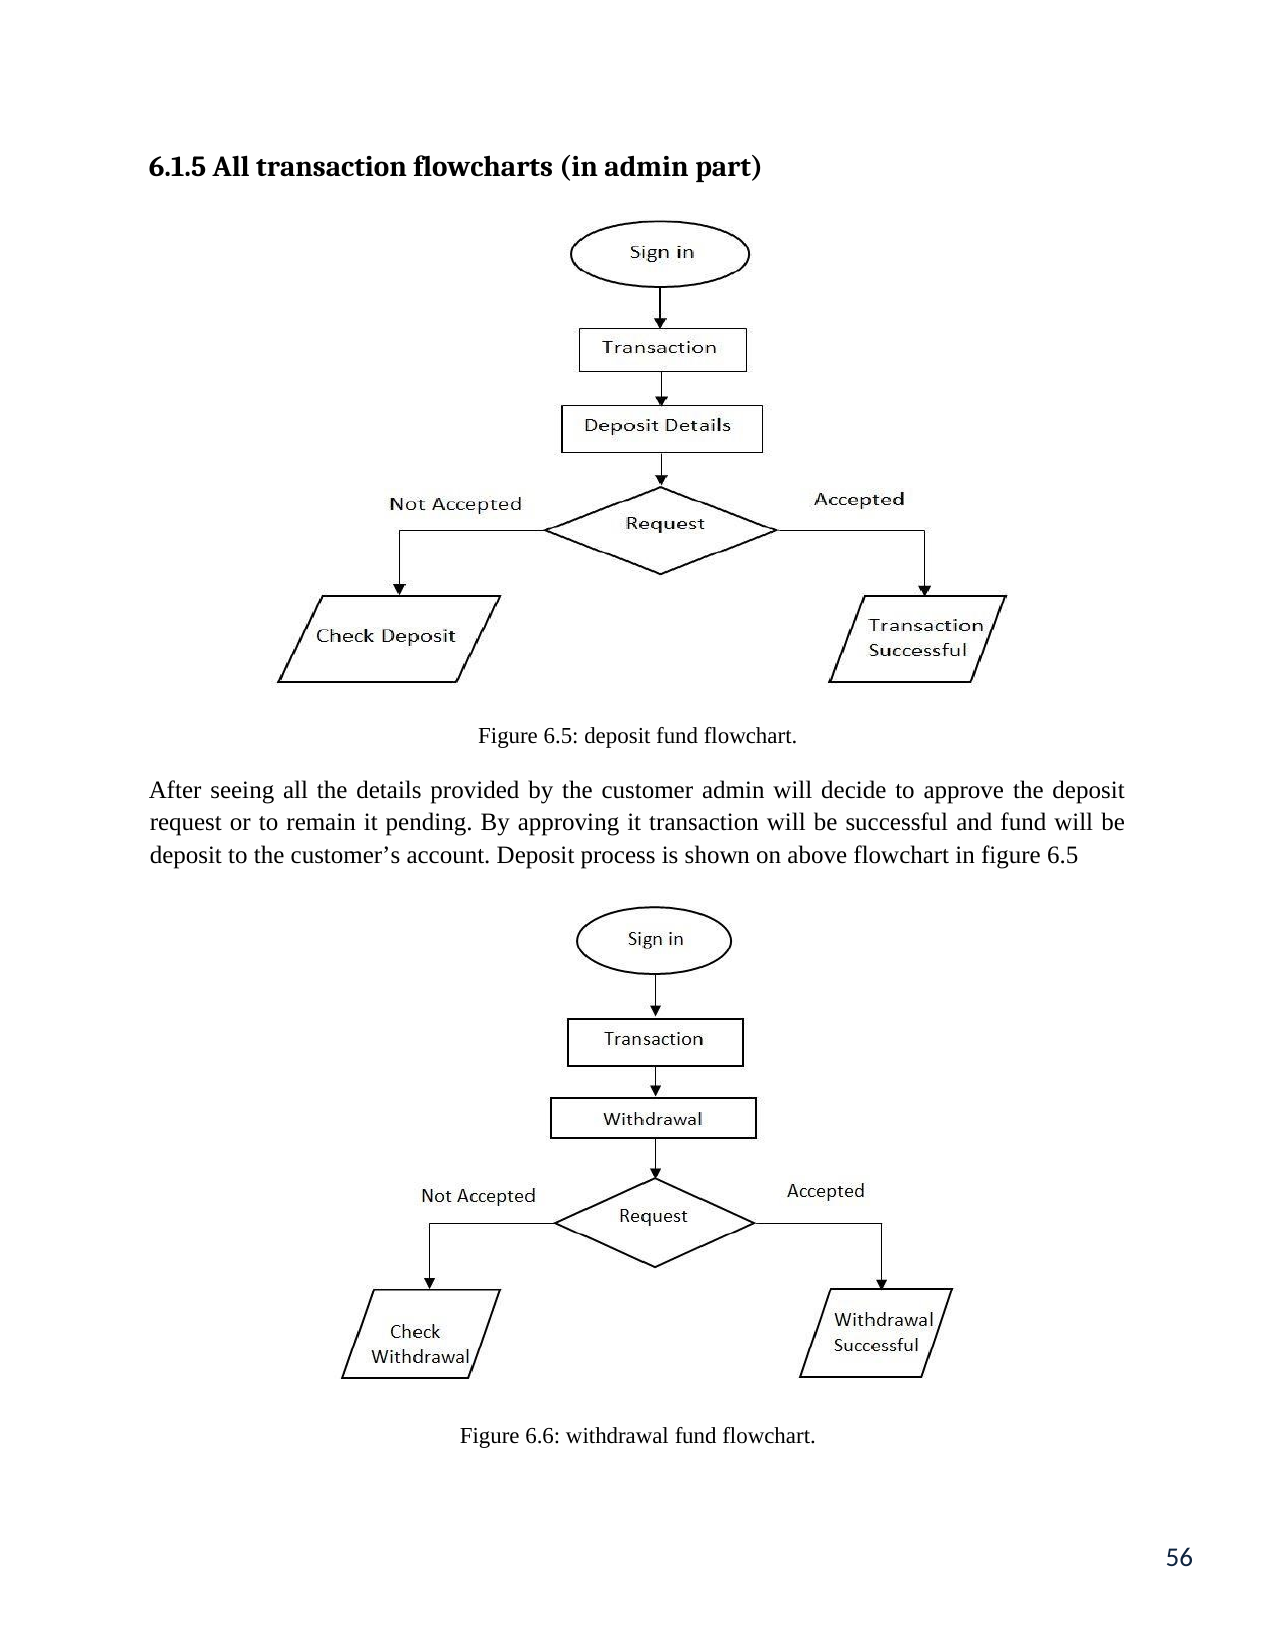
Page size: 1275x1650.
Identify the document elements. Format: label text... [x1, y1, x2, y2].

picture [196, 195, 1092, 706]
text Figure 6.5: deposit fund flowchart. [150, 723, 1125, 749]
subtitle 6.1.5 All transaction flowcharts (in admin part) [148, 150, 1150, 183]
picture [301, 892, 987, 1405]
text After seeing all the details provided by the customer admin will decide to approve the deposit request or to remain it pending. By approving it transaction will be successful and fund will be deposit to the customer’s account. Deposit process is shown on above flowchart in figure 6.5 [148, 775, 1126, 868]
text Figure 6.6: withdrawal fund flowchart. [150, 1422, 1125, 1448]
